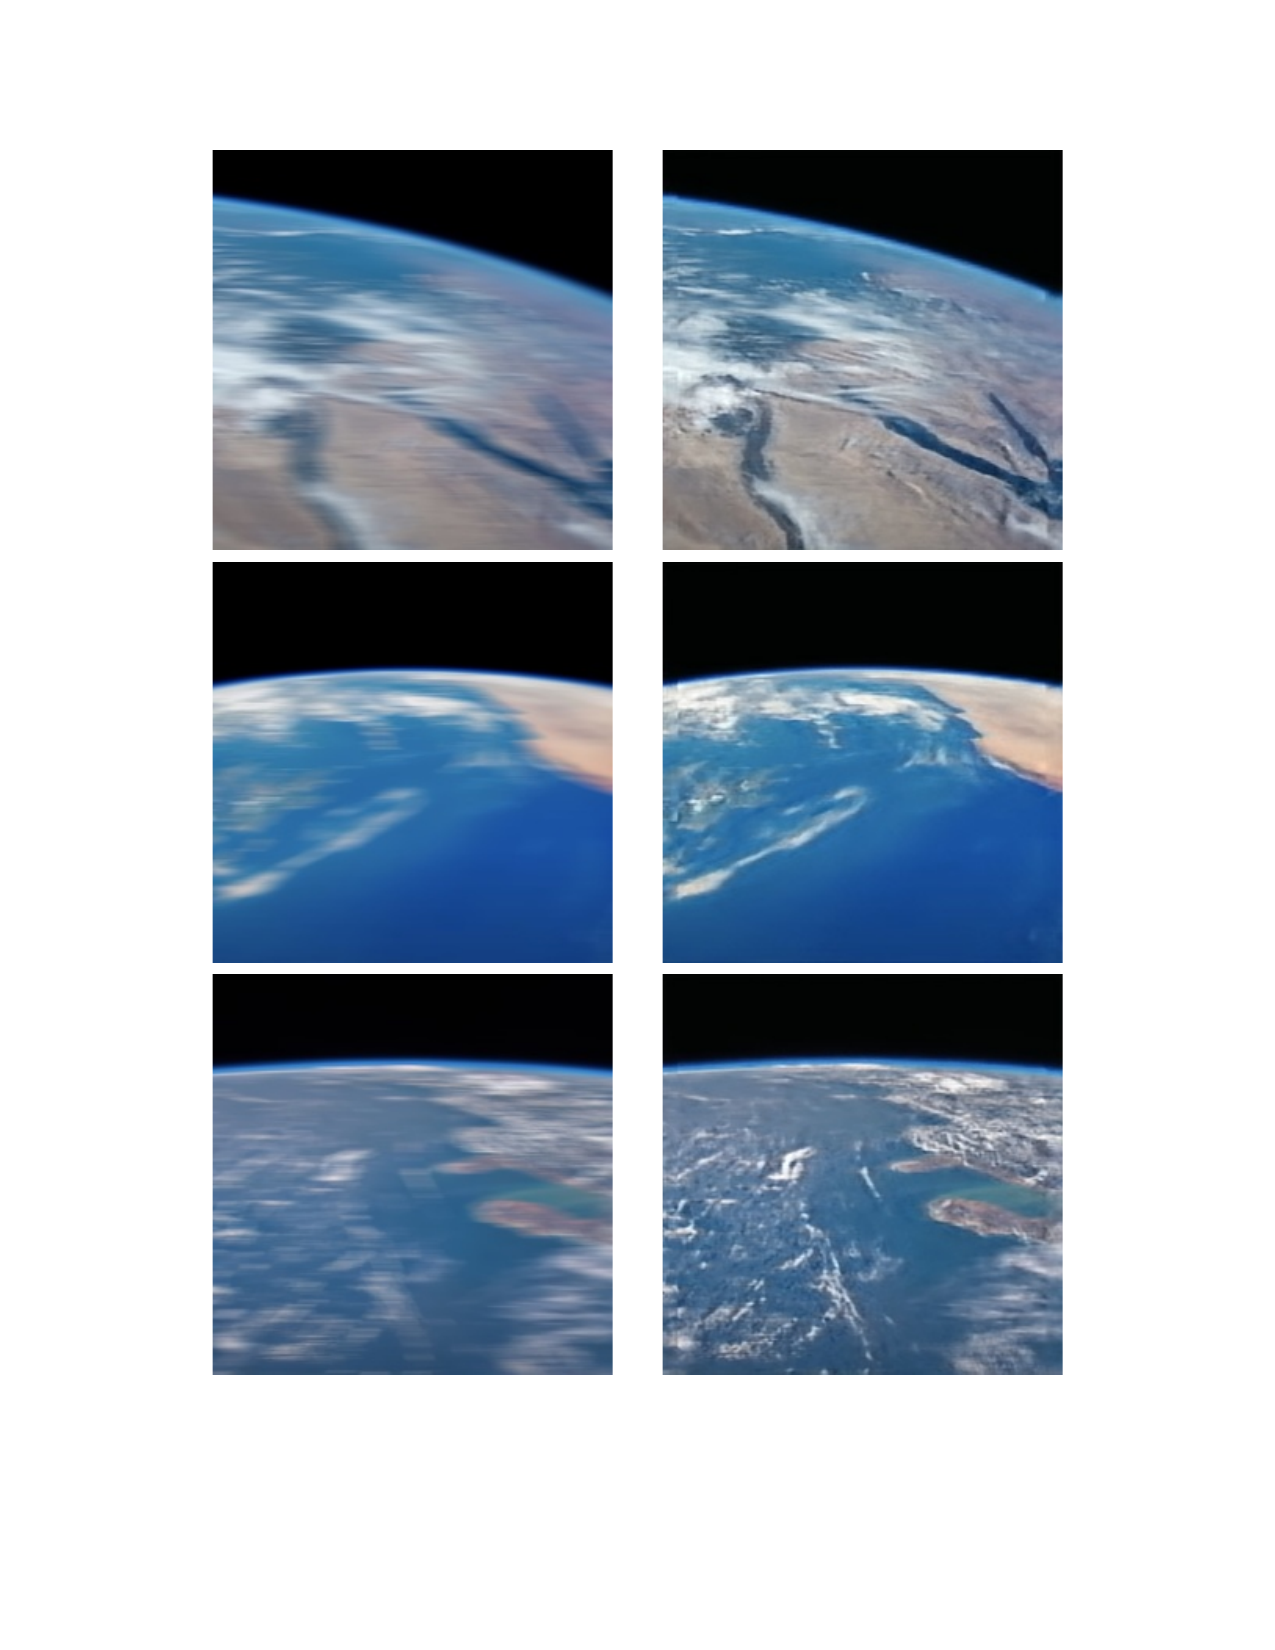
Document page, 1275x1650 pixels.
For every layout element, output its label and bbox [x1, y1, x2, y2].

picture [662, 974, 1063, 1375]
picture [212, 150, 613, 550]
picture [212, 974, 613, 1375]
picture [212, 562, 613, 963]
picture [662, 150, 1063, 550]
picture [662, 562, 1063, 963]
